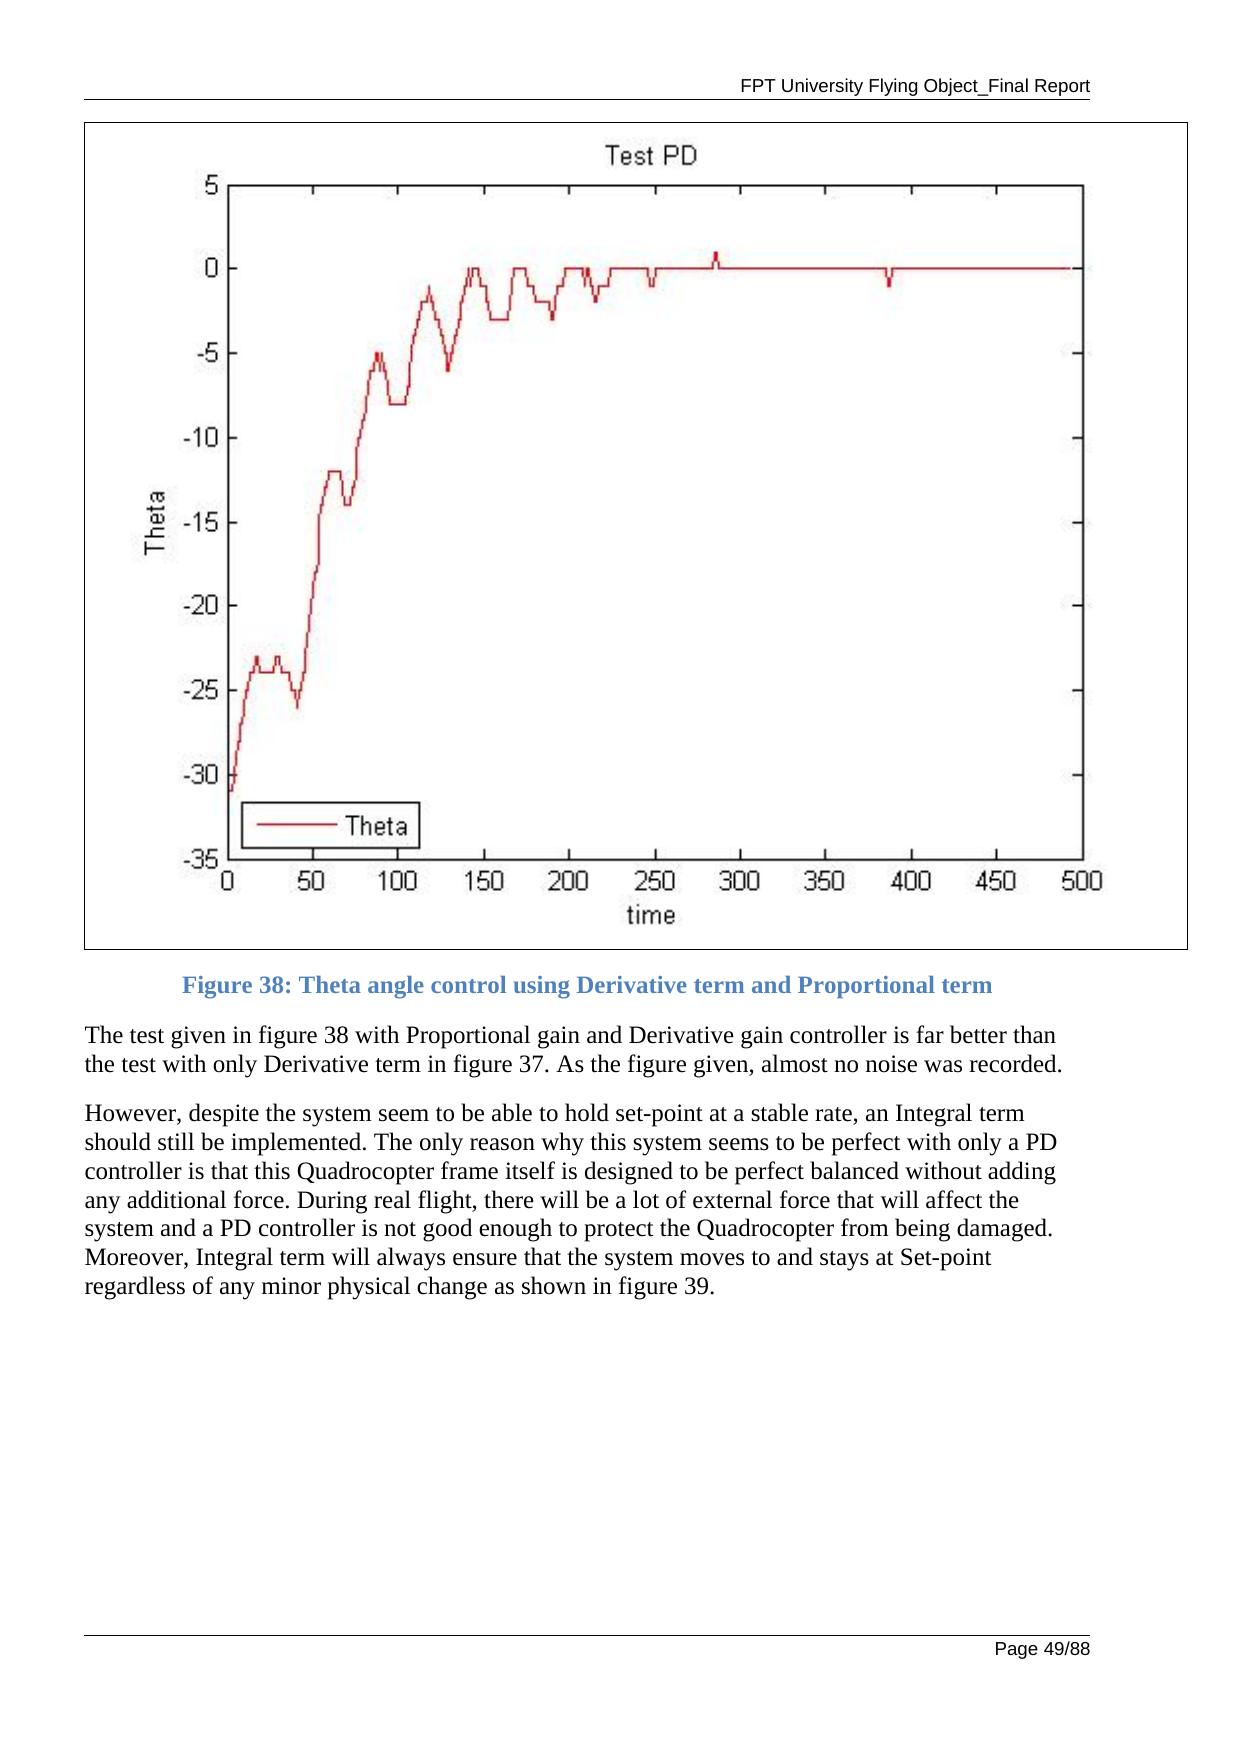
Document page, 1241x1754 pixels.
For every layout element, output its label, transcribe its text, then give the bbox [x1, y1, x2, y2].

picture [85, 123, 1187, 949]
text The test given in figure 38 with Proportional gain and Derivative gain controller is far better than the test with only Derivative term in figure 37. As the figure given, almost no noise was recorded. [84, 1020, 1090, 1078]
text However, despite the system seem to be able to hold set-point at a stable rate, an Integral term should still be implemented. The only reason why this system seems to be perfect with only a PD controller is that this Quadrocopter frame itself is designed to be perfect balanced without adding any additional force. During real flight, there will be a lot of external force that will affect the system and a PD controller is not good enough to protect the Quadrocopter from being damaged. Moreover, Integral term will always ensure that the system moves to and stays at Set-point regardless of any minor physical change as shown in figure 39. [84, 1098, 1090, 1300]
